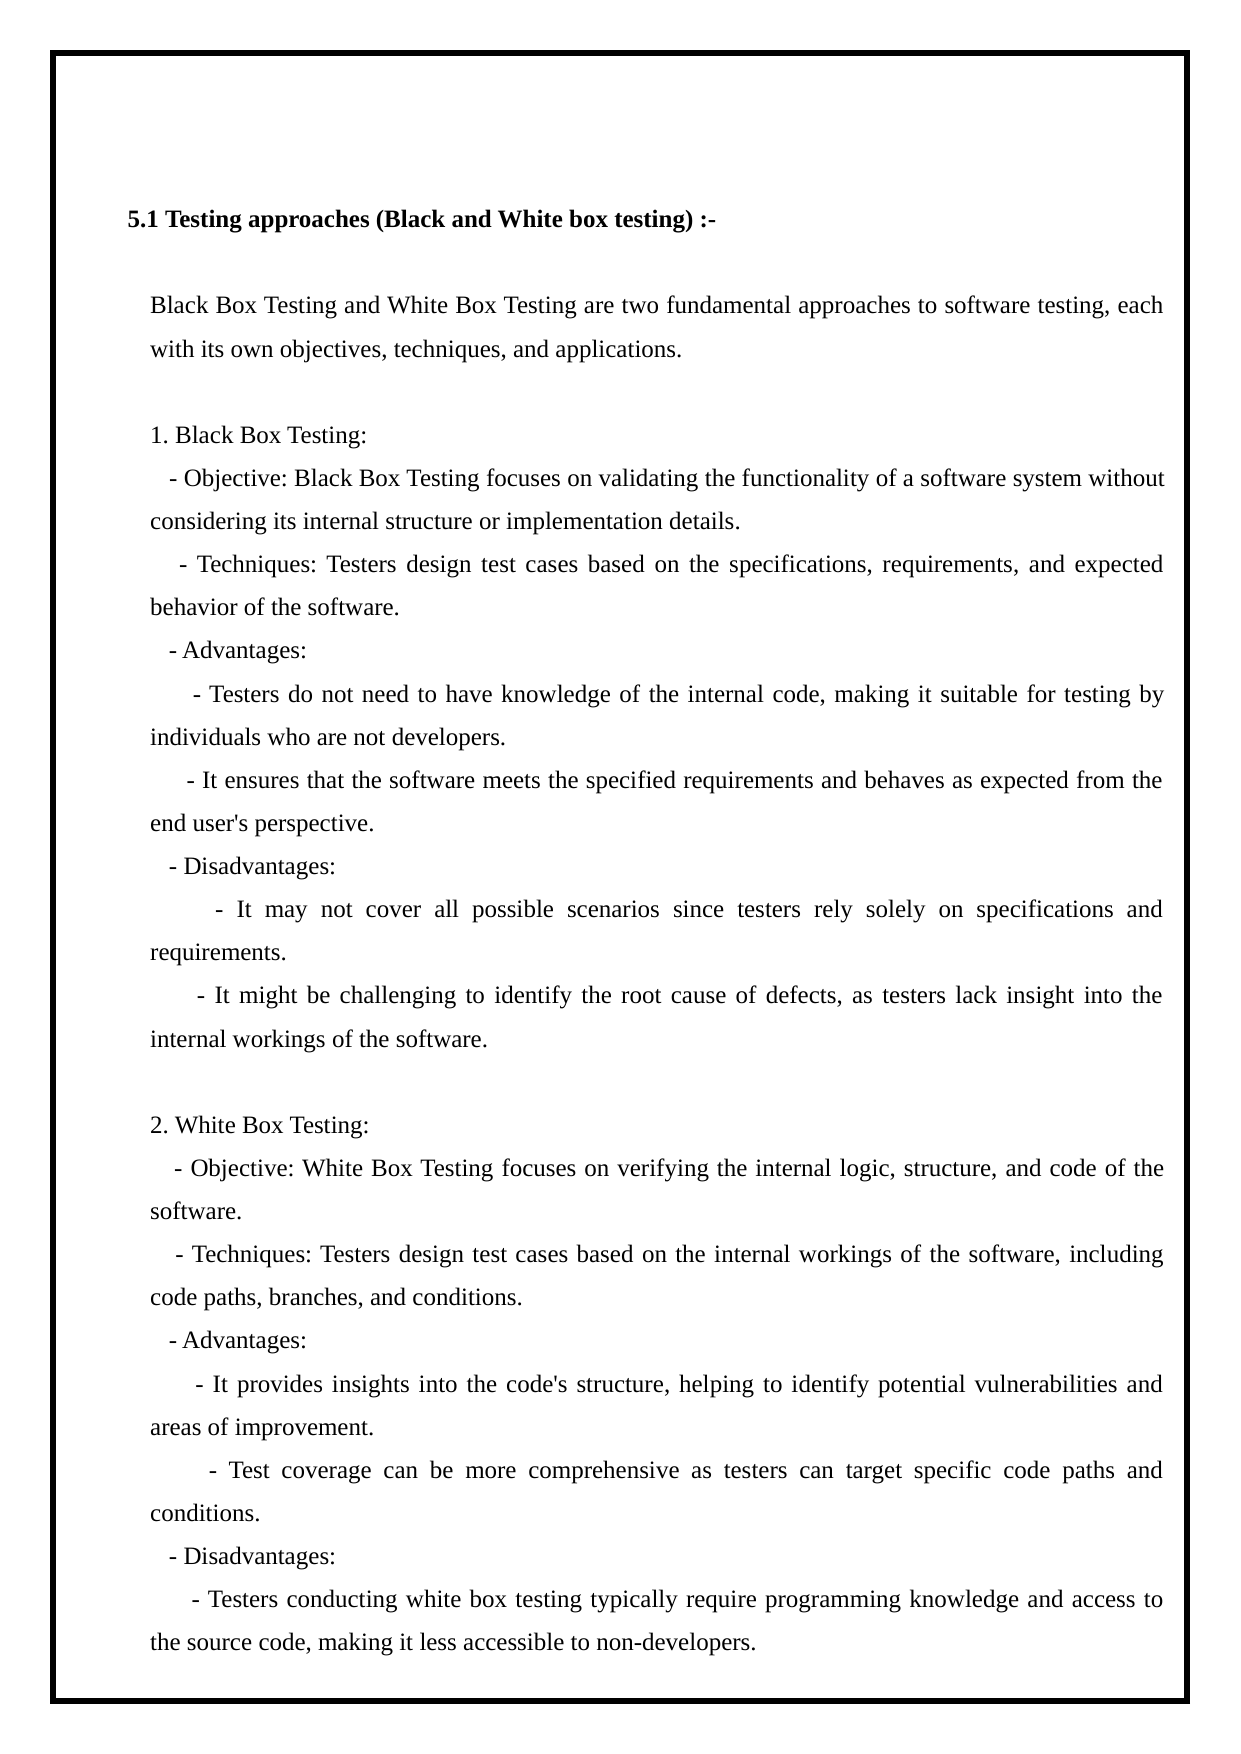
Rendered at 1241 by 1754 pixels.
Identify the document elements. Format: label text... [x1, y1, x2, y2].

list - It may not cover all possible scenarios since testers rely solely on specifications and requirements. [150, 894, 1165, 966]
list - It ensures that the software meets the specified requirements and behaves as expected from the end user's perspective. [150, 765, 1165, 837]
list - Objective: Black Box Testing focuses on validating the functionality of a software system without considering its internal structure or implementation details. [150, 463, 1165, 535]
list - Test coverage can be more comprehensive as testers can target specific code paths and conditions. [150, 1455, 1165, 1527]
list - Techniques: Testers design test cases based on the internal workings of the software, including code paths, branches, and conditions. [150, 1239, 1165, 1311]
list - Techniques: Testers design test cases based on the specifications, requirements, and expected behavior of the software. [150, 549, 1165, 621]
list - Disadvantages: [150, 851, 1165, 880]
list - Advantages: [150, 1326, 1165, 1354]
list - It provides insights into the code's structure, helping to identify potential vulnerabilities and areas of improvement. [150, 1369, 1165, 1441]
list 2. White Box Testing: [150, 1110, 1165, 1139]
list Testing approaches (Black and White box testing) :- [127, 204, 1165, 233]
list Black Box Testing and White Box Testing are two fundamental approaches to software testing, each with its own objectives, techniques, and applications. [150, 291, 1165, 362]
list - Testers conducting white box testing typically require programming knowledge and access to the source code, making it less accessible to non-developers. [150, 1584, 1165, 1656]
list - Advantages: [150, 636, 1165, 664]
list 1. Black Box Testing: [150, 420, 1165, 449]
list - Objective: White Box Testing focuses on verifying the internal logic, structure, and code of the software. [150, 1153, 1165, 1225]
list - Testers do not need to have knowledge of the internal code, making it suitable for testing by individuals who are not developers. [150, 679, 1165, 751]
list - Disadvantages: [150, 1541, 1165, 1570]
list - It might be challenging to identify the root cause of defects, as testers lack insight into the internal workings of the software. [150, 981, 1165, 1052]
